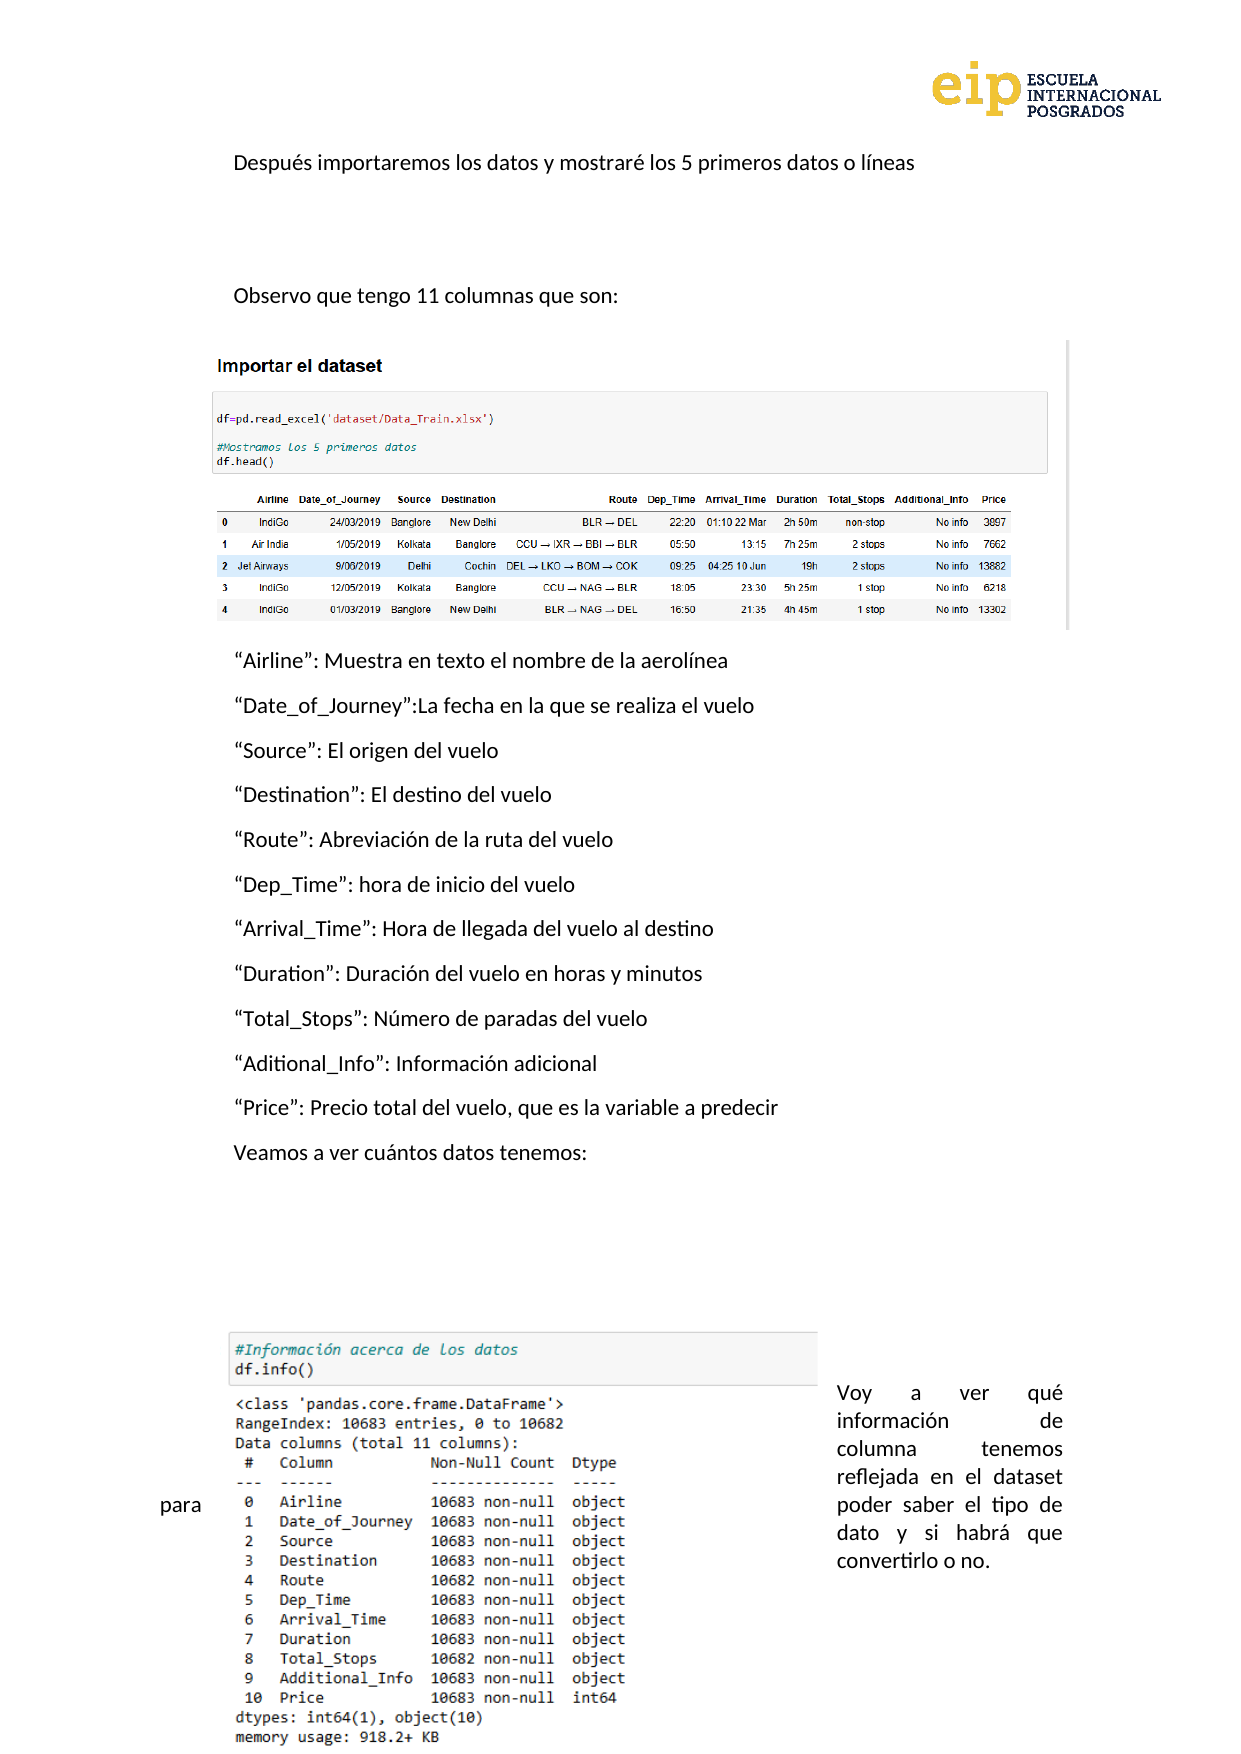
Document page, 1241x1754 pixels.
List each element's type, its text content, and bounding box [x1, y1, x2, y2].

text “Price”: Precio total del vuelo, que es la variable a predecir [159, 1093, 1063, 1121]
picture [220, 1314, 818, 1754]
text “Route”: Abreviación de la ruta del vuelo [159, 825, 1063, 853]
text “Source”: El origen del vuelo [159, 736, 1063, 764]
text Voy a ver qué información de columna tenemos reflejada en el dataset para poder saber el tipo de dato y si habrá que convertirlo o no. [159, 1378, 220, 1574]
picture [932, 61, 1161, 117]
text Veamos a ver cuántos datos tenemos: [159, 1138, 1063, 1166]
text “Aditional_Info”: Información adicional [159, 1049, 1063, 1077]
picture [206, 340, 1070, 630]
text Observo que tengo 11 columnas que son: [159, 282, 1063, 310]
text Voy a ver qué información de columna tenemos reflejada en el dataset para poder saber el tipo de dato y si habrá que convertirlo o no. [818, 1378, 1063, 1574]
text “Arrival_Time”: Hora de llegada del vuelo al destino [159, 914, 1063, 943]
text “Dep_Time”: hora de inicio del vuelo [159, 870, 1063, 898]
text “Date_of_Journey”:La fecha en la que se realiza el vuelo [159, 691, 1063, 719]
text Después importaremos los datos y mostraré los 5 primeros datos o líneas [159, 148, 1063, 176]
text “Total_Stops”: Número de paradas del vuelo [159, 1004, 1063, 1032]
text “Duration”: Duración del vuelo en horas y minutos [159, 959, 1063, 987]
text “Destination”: El destino del vuelo [159, 781, 1063, 808]
